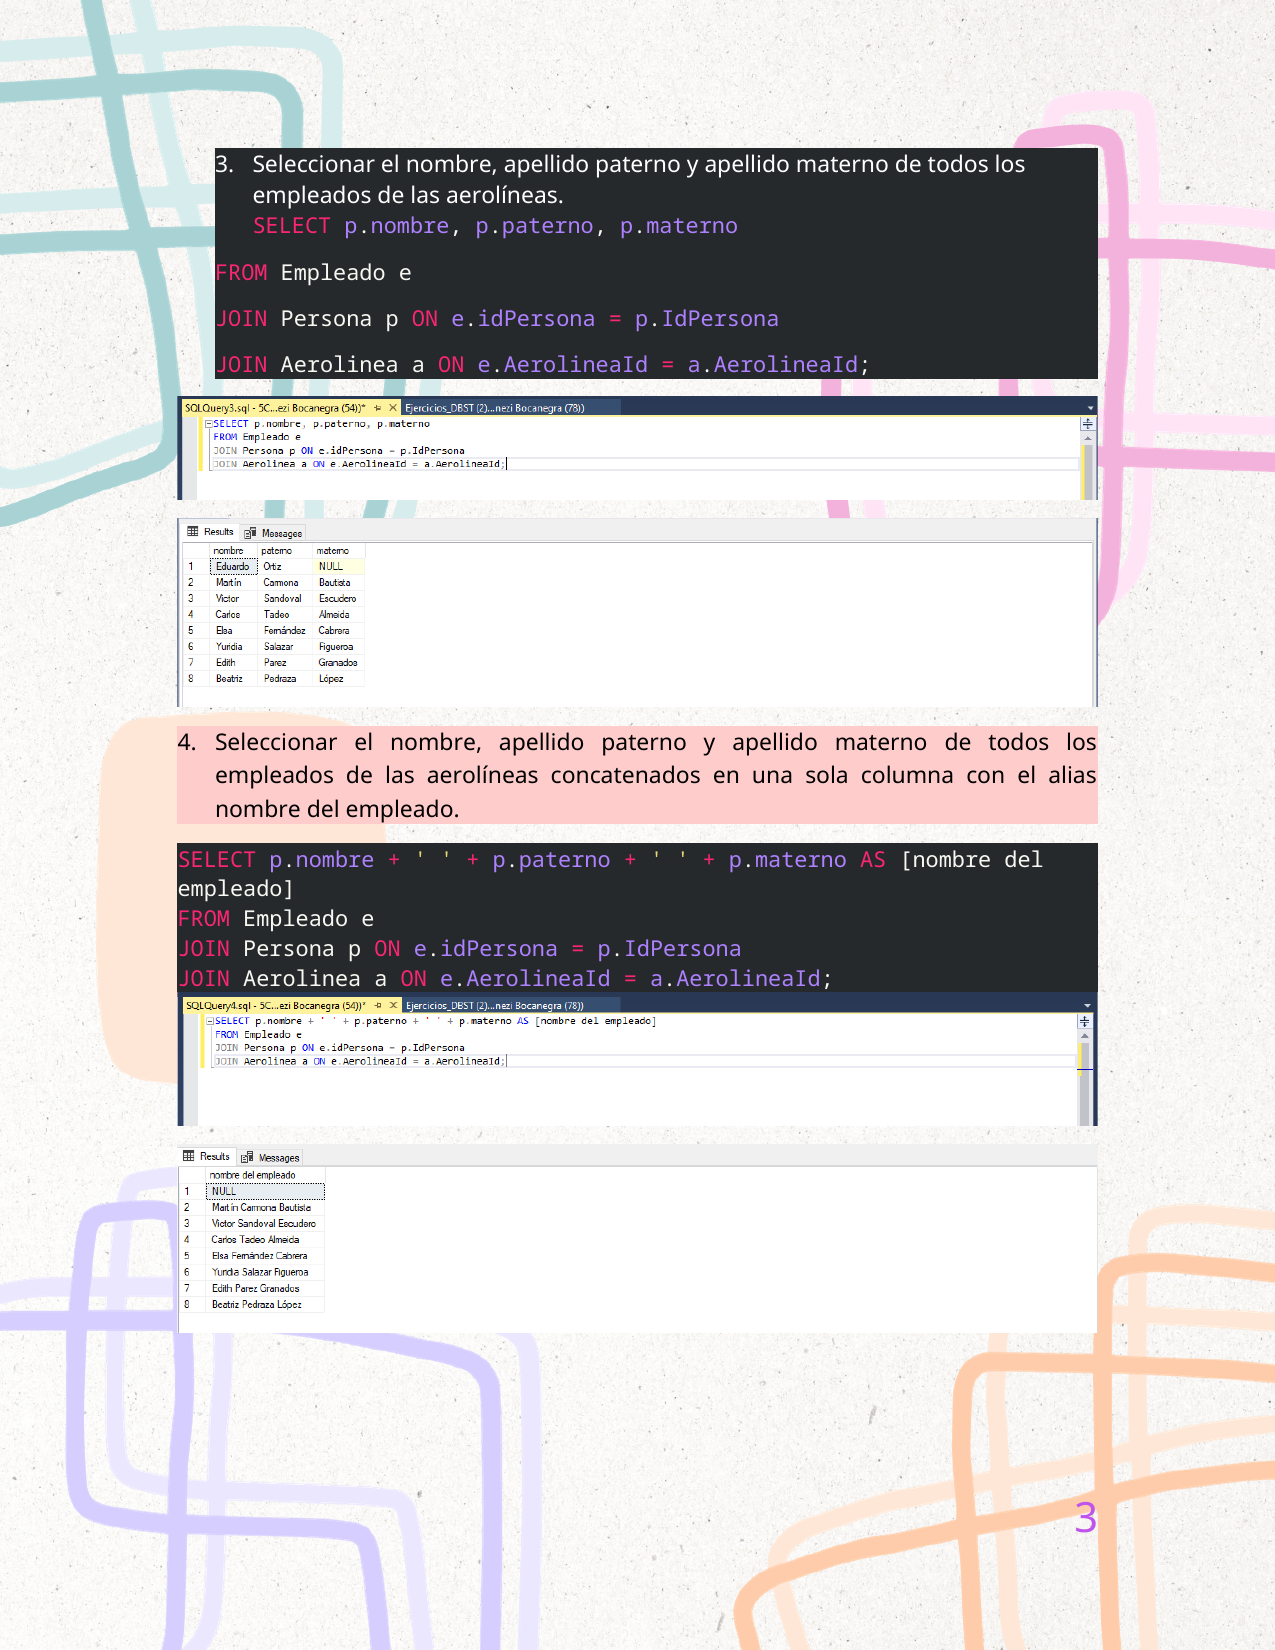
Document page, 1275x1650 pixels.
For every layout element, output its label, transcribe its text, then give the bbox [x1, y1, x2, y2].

text FROM Empleado e [177, 903, 1098, 933]
text JOIN Aerolinea a ON e.AerolineaId = a.AerolineaId; [177, 963, 1098, 992]
list Seleccionar el nombre, apellido paterno y apellido materno de todos los empleados de las aerolíneas concatenados en una sola columna con el alias nombre del empleado. [177, 726, 1098, 824]
text SELECT p.nombre + ' ' + p.paterno + ' ' + p.materno AS [nombre del empleado] [177, 843, 1098, 903]
picture [0, 0, 1275, 1650]
text JOIN Aerolinea a ON e.AerolineaId = a.AerolineaId; [215, 349, 1098, 379]
text JOIN Persona p ON e.idPersona = p.IdPersona [177, 933, 1098, 963]
text FROM Empleado e [215, 257, 1098, 286]
list Seleccionar el nombre, apellido paterno y apellido materno de todos los empleados de las aerolíneas. SELECT p.nombre, p.paterno, p.materno [215, 148, 1098, 240]
text JOIN Persona p ON e.idPersona = p.IdPersona [215, 303, 1098, 333]
